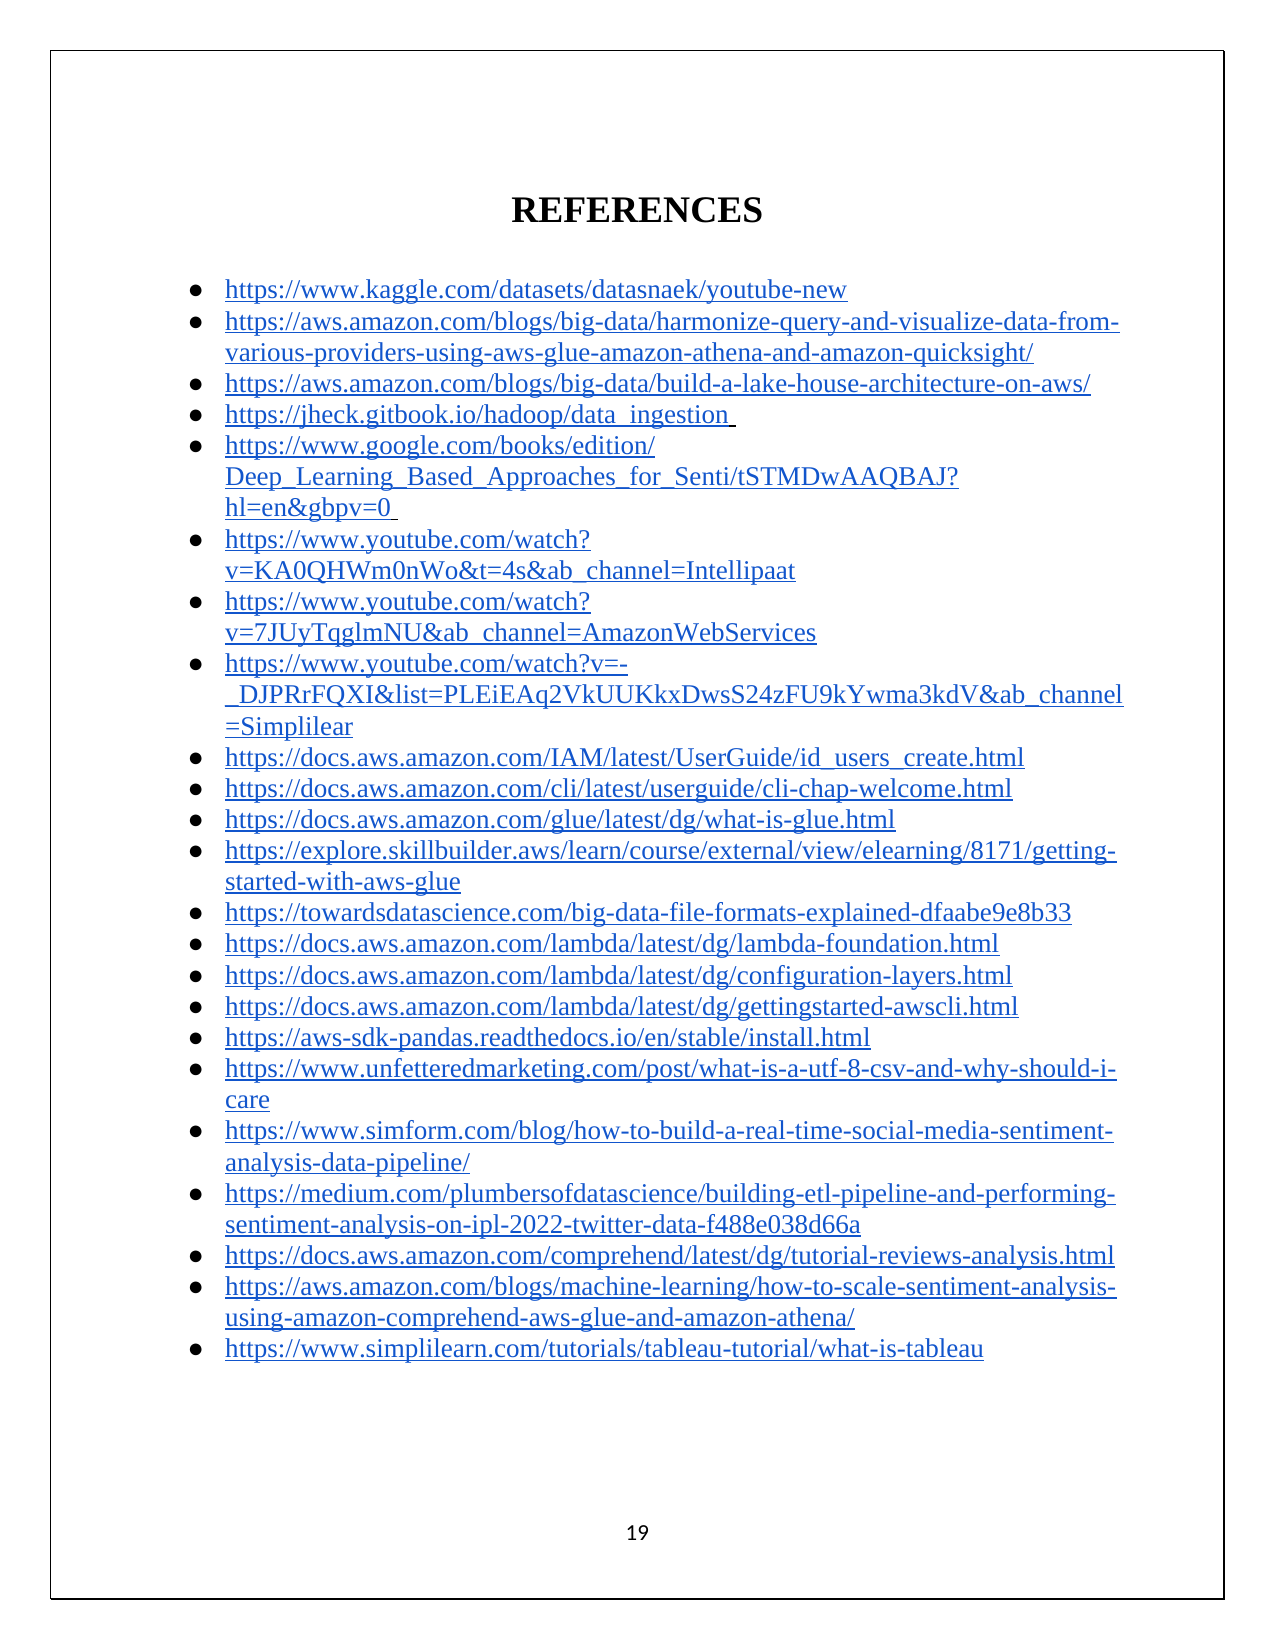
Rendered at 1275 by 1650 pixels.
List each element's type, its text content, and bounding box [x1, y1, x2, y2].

list https://towardsdatascience.com/big-data-file-formats-explained-dfaabe9e8b33 [187, 896, 1124, 928]
list https://aws-sdk-pandas.readthedocs.io/en/stable/install.html [187, 1021, 1124, 1052]
list https://www.unfetteredmarketing.com/post/what-is-a-utf-8-csv-and-why-should-i-care [187, 1052, 1124, 1114]
list https://aws.amazon.com/blogs/big-data/build-a-lake-house-architecture-on-aws/ [187, 367, 1124, 398]
list https://docs.aws.amazon.com/lambda/latest/dg/gettingstarted-awscli.html [187, 990, 1124, 1021]
list https://aws.amazon.com/blogs/machine-learning/how-to-scale-sentiment-analysis-using-amazon-comprehend-aws-glue-and-amazon-athena/ [187, 1270, 1124, 1332]
list https://docs.aws.amazon.com/IAM/latest/UserGuide/id_users_create.html [187, 741, 1124, 772]
list https://www.google.com/books/edition/Deep_Learning_Based_Approaches_for_Senti/tSTMDwAAQBAJ?hl=en&gbpv=0 [187, 429, 1124, 523]
list https://www.simplilearn.com/tutorials/tableau-tutorial/what-is-tableau [187, 1332, 1124, 1364]
list https://www.youtube.com/watch?v=-_DJPRrFQXI&list=PLEiEAq2VkUUKkxDwsS24zFU9kYwma3kdV&ab_channel=Simplilear [187, 647, 1124, 741]
list https://medium.com/plumbersofdatascience/building-etl-pipeline-and-performing-sentiment-analysis-on-ipl-2022-twitter-data-f488e038d66a [187, 1177, 1124, 1239]
list https://docs.aws.amazon.com/cli/latest/userguide/cli-chap-welcome.html [187, 772, 1124, 803]
subtitle REFERENCES [150, 187, 1124, 231]
list https://jheck.gitbook.io/hadoop/data_ingestion [187, 398, 1124, 429]
list https://www.youtube.com/watch?v=KA0QHWm0nWo&t=4s&ab_channel=Intellipaat [187, 523, 1124, 585]
list https://docs.aws.amazon.com/comprehend/latest/dg/tutorial-reviews-analysis.html [187, 1239, 1124, 1270]
list https://www.youtube.com/watch?v=7JUyTqglmNU&ab_channel=AmazonWebServices [187, 585, 1124, 647]
list https://docs.aws.amazon.com/lambda/latest/dg/configuration-layers.html [187, 959, 1124, 990]
list https://docs.aws.amazon.com/lambda/latest/dg/lambda-foundation.html [187, 928, 1124, 959]
list https://docs.aws.amazon.com/glue/latest/dg/what-is-glue.html [187, 803, 1124, 834]
list https://explore.skillbuilder.aws/learn/course/external/view/elearning/8171/getting-started-with-aws-glue [187, 834, 1124, 896]
list https://aws.amazon.com/blogs/big-data/harmonize-query-and-visualize-data-from-various-providers-using-aws-glue-amazon-athena-and-amazon-quicksight/ [187, 305, 1124, 367]
list https://www.kaggle.com/datasets/datasnaek/youtube-new [187, 273, 1124, 305]
list https://www.simform.com/blog/how-to-build-a-real-time-social-media-sentiment-analysis-data-pipeline/ [187, 1114, 1124, 1177]
